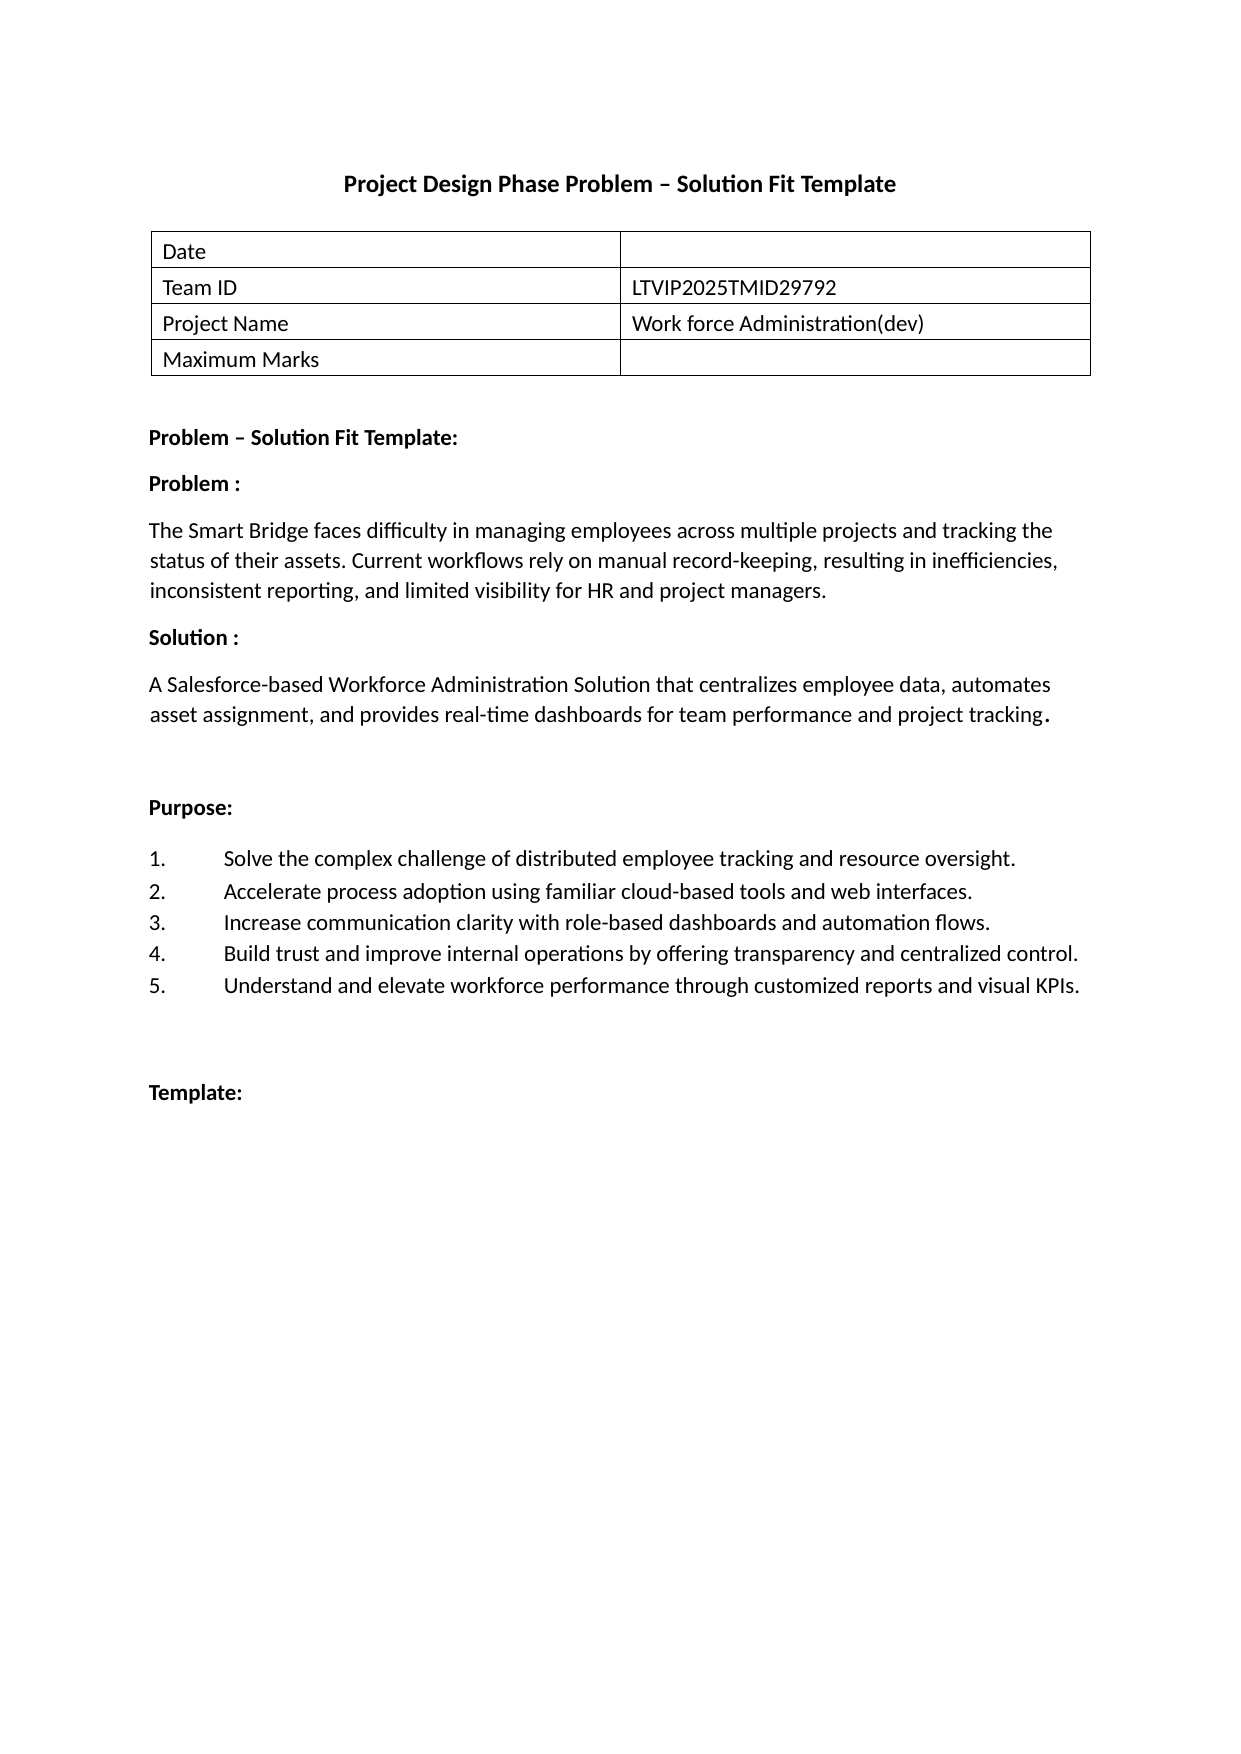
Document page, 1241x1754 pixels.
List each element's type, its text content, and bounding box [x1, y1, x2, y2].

text The Smart Bridge faces difficulty in managing employees across multiple projects and tracking the status of their assets. Current workflows rely on manual record-keeping, resulting in inefficiencies, inconsistent reporting, and limited visibility for HR and project managers. [148, 516, 1091, 605]
list Understand and elevate workforce performance through customized reports and visual KPIs. [148, 971, 1091, 999]
list Increase communication clarity with role-based dashboards and automation flows. [148, 908, 1091, 937]
text A Salesforce-based Workforce Administration Solution that centralizes employee data, automates asset assignment, and provides real-time dashboards for team performance and project tracking. [148, 670, 1091, 728]
table_header [621, 232, 1090, 267]
table_cell LTVIP2025TMID29792 [621, 268, 1090, 303]
list Accelerate process adoption using familiar cloud-based tools and web interfaces. [148, 877, 1091, 905]
table_header Date [152, 232, 620, 267]
table_cell [621, 340, 1090, 375]
table_cell Maximum Marks [152, 340, 620, 375]
table_cell Work force Administration(dev) [621, 304, 1090, 339]
text Purpose: [148, 793, 1240, 821]
text Problem : [148, 469, 1240, 497]
text Template: [148, 1078, 1240, 1106]
table_cell Team ID [152, 268, 620, 303]
subtitle Project Design Phase Problem – Solution Fit Template [148, 168, 1092, 198]
table_cell Project Name [152, 304, 620, 339]
list Solve the complex challenge of distributed employee tracking and resource oversight. [148, 844, 1091, 872]
text Problem – Solution Fit Template: [148, 423, 1240, 451]
list Build trust and improve internal operations by offering transparency and centralized control. [148, 939, 1091, 968]
text Solution : [148, 623, 1240, 651]
